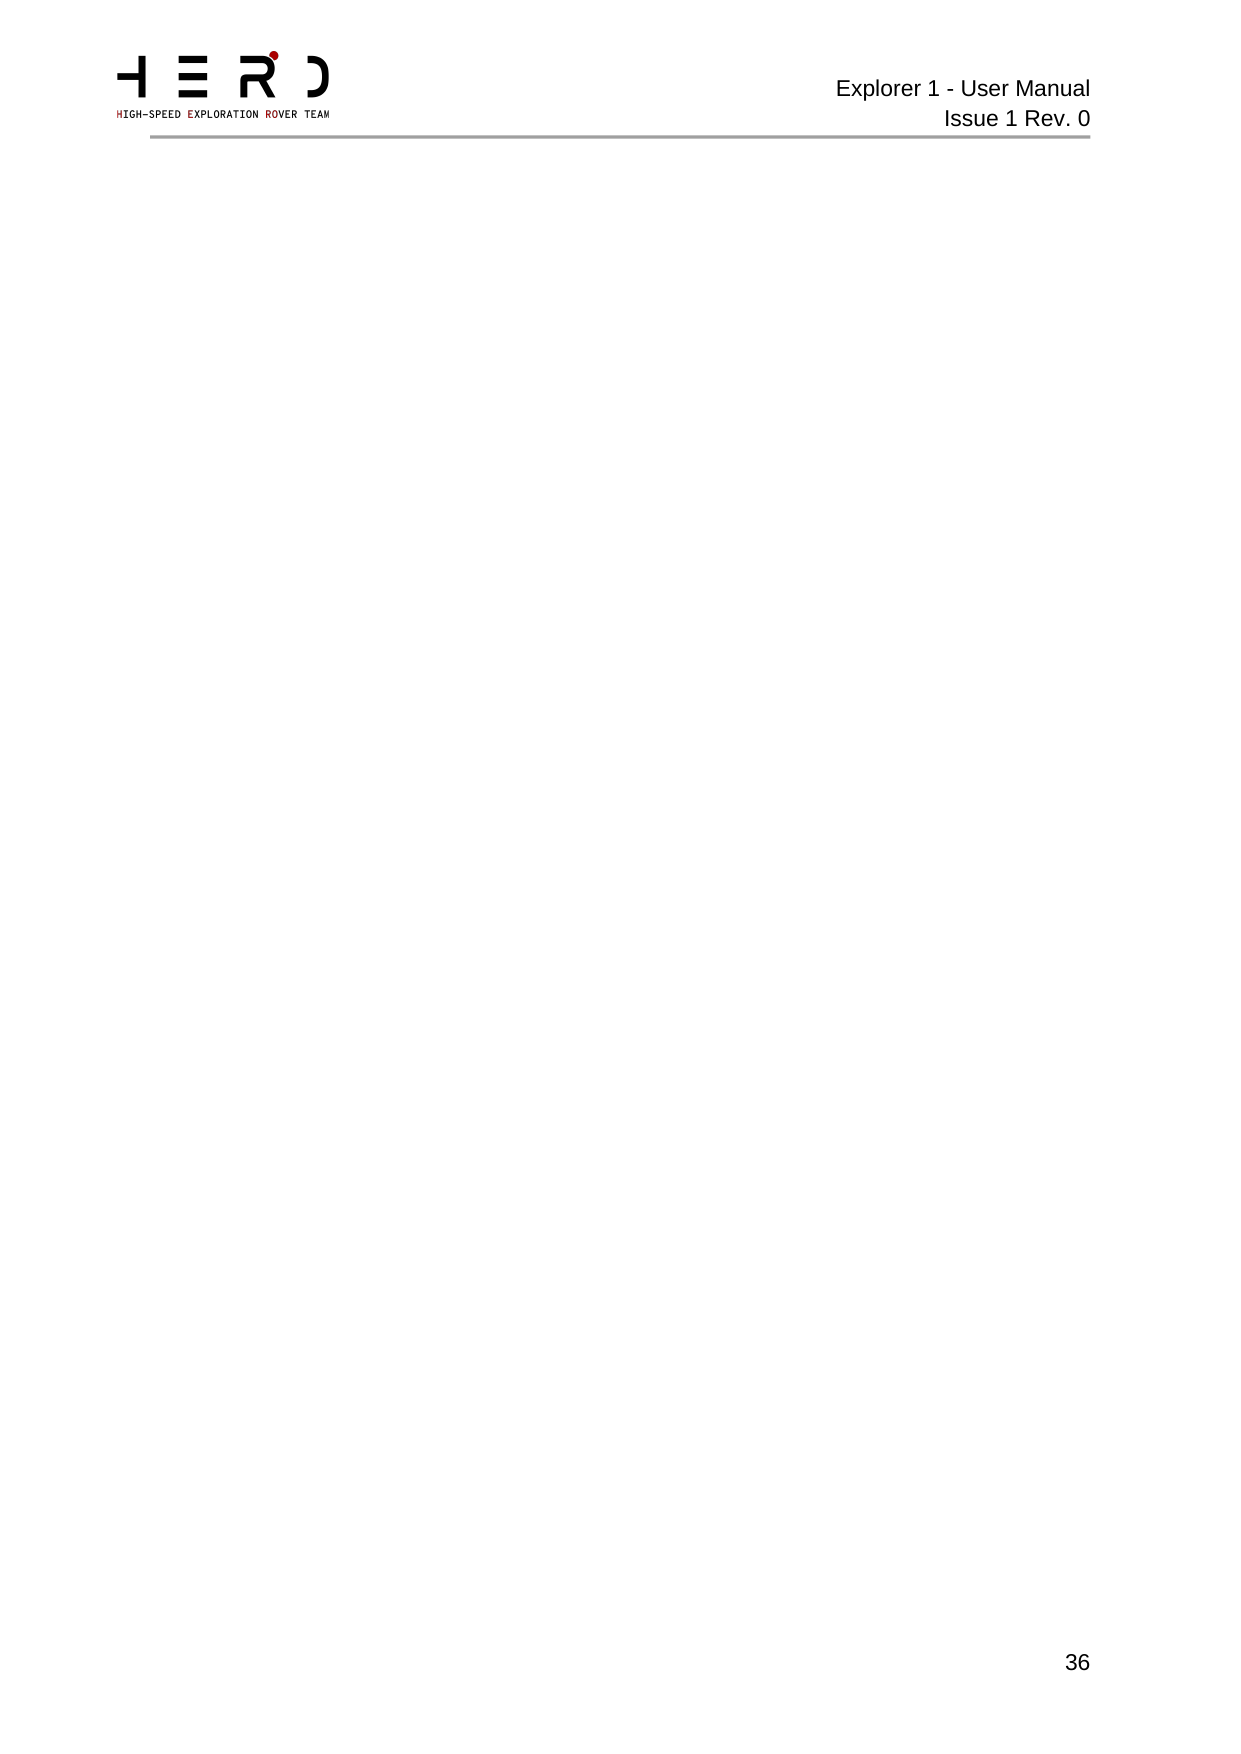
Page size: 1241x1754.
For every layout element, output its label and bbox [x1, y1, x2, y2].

picture [117, 51, 329, 118]
